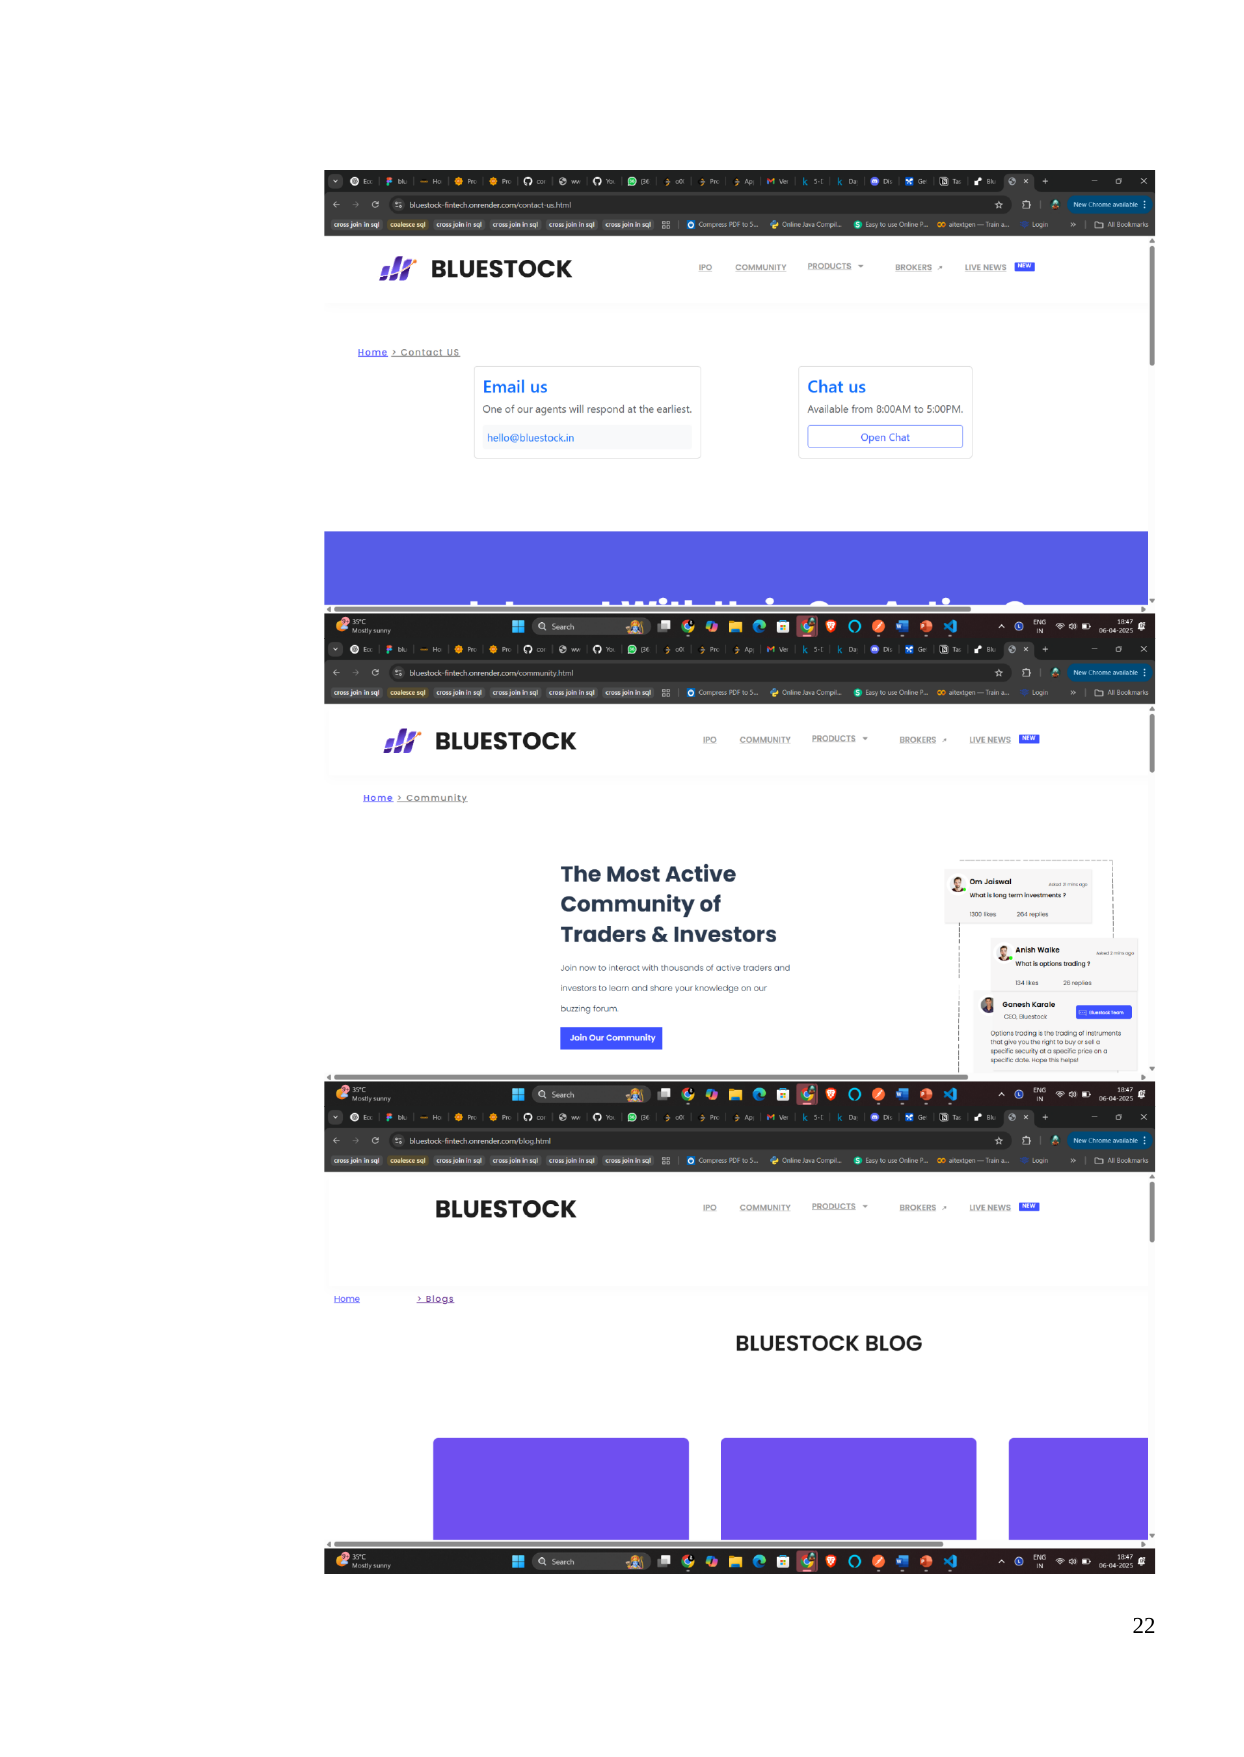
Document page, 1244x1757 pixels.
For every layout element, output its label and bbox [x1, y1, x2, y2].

picture [324, 170, 1156, 1574]
